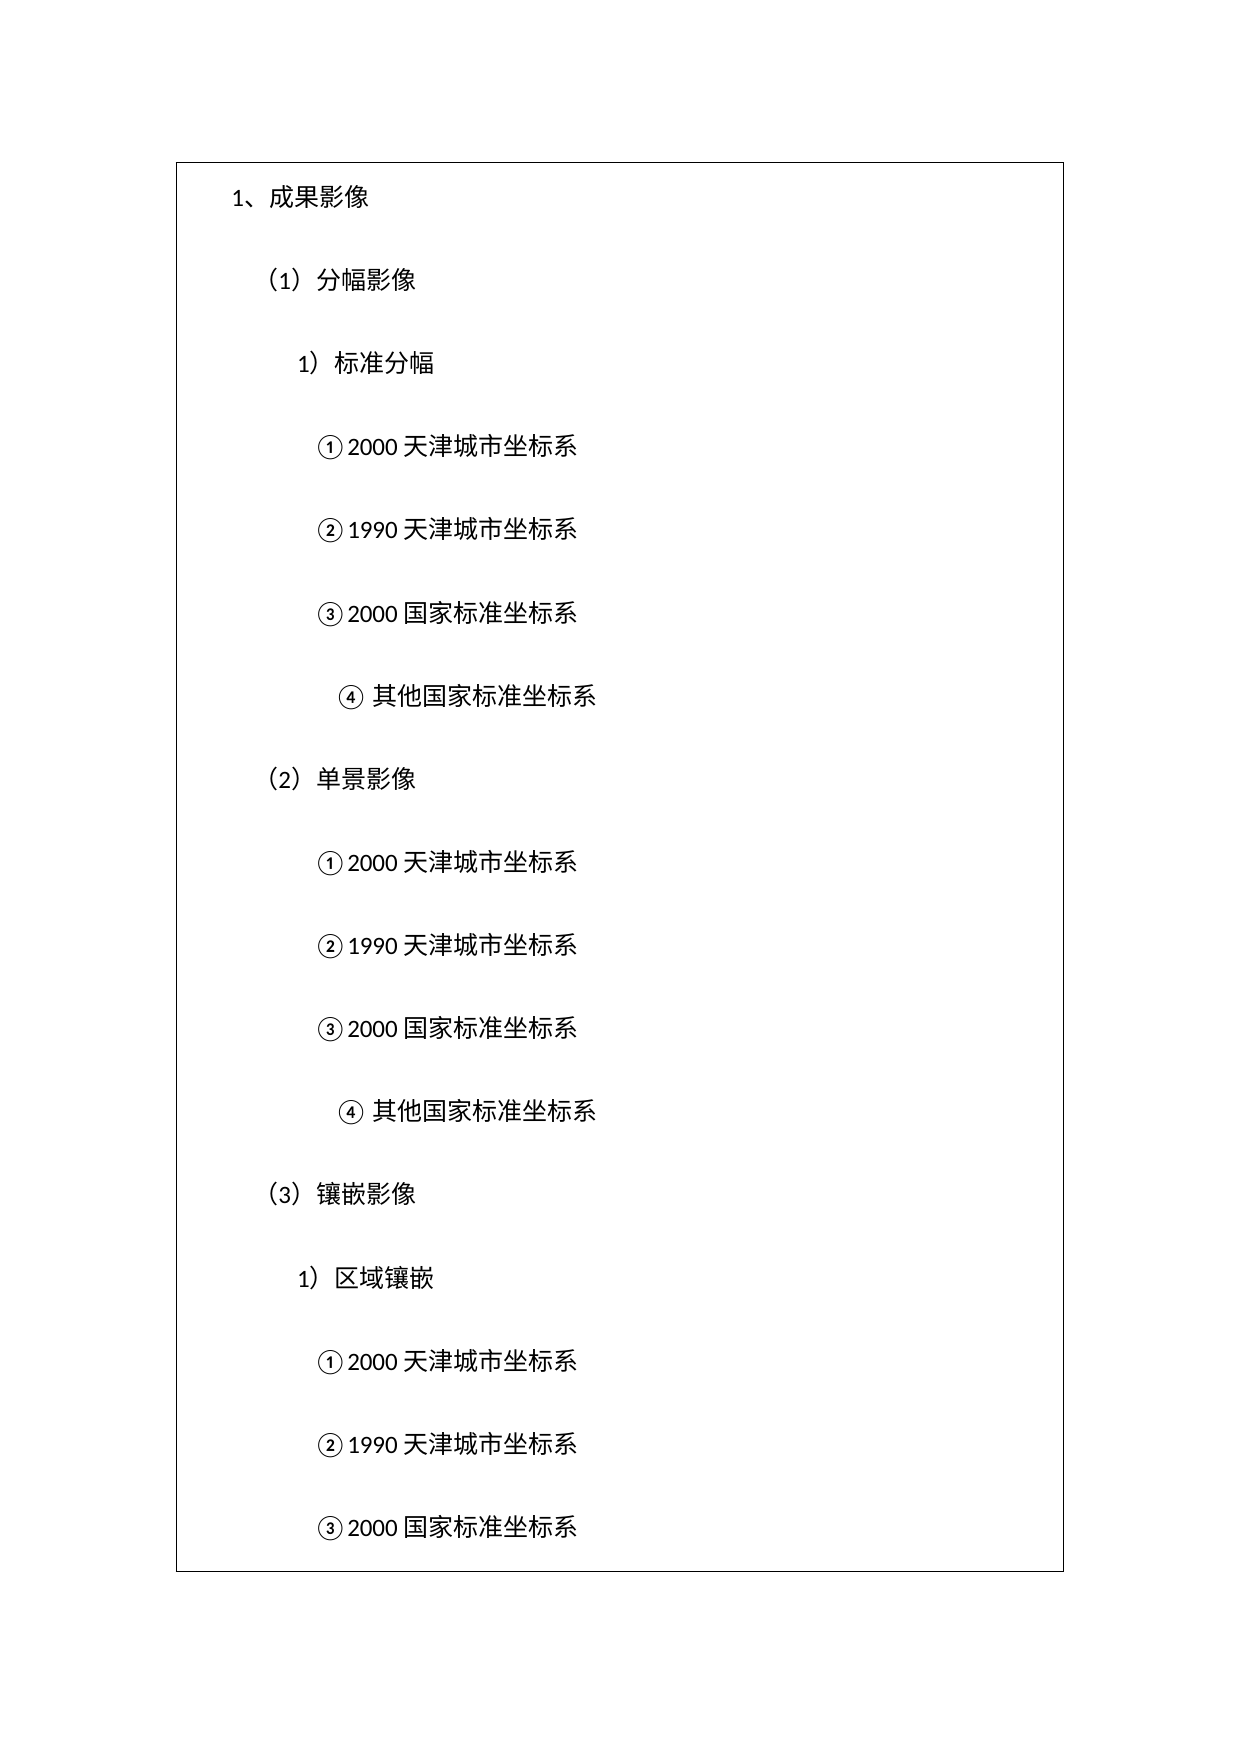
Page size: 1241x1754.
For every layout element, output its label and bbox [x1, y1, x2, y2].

table_header [177, 163, 1063, 1571]
